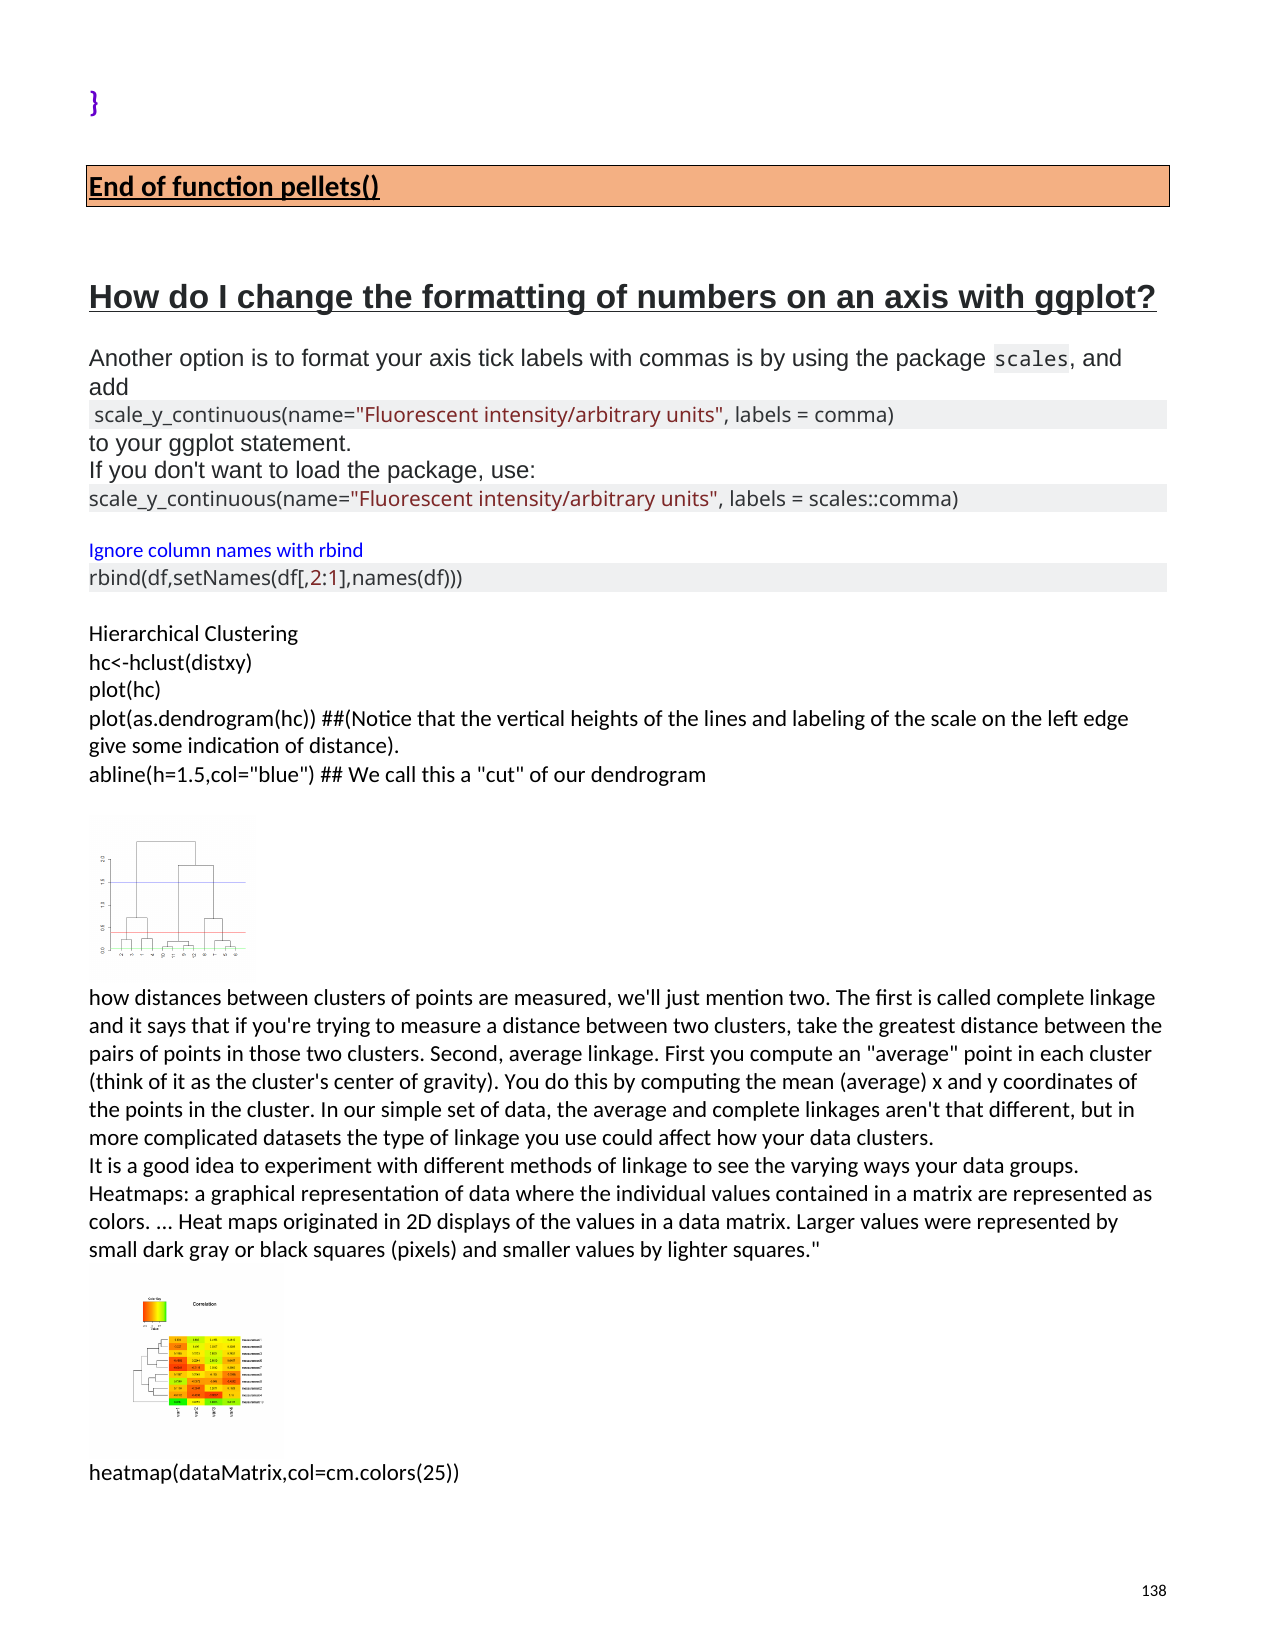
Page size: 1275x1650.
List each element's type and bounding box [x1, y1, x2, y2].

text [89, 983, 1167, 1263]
picture [88, 815, 257, 983]
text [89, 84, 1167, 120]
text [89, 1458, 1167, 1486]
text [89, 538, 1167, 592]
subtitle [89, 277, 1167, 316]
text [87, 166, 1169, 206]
picture [88, 1263, 285, 1459]
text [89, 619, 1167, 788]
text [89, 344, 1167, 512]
